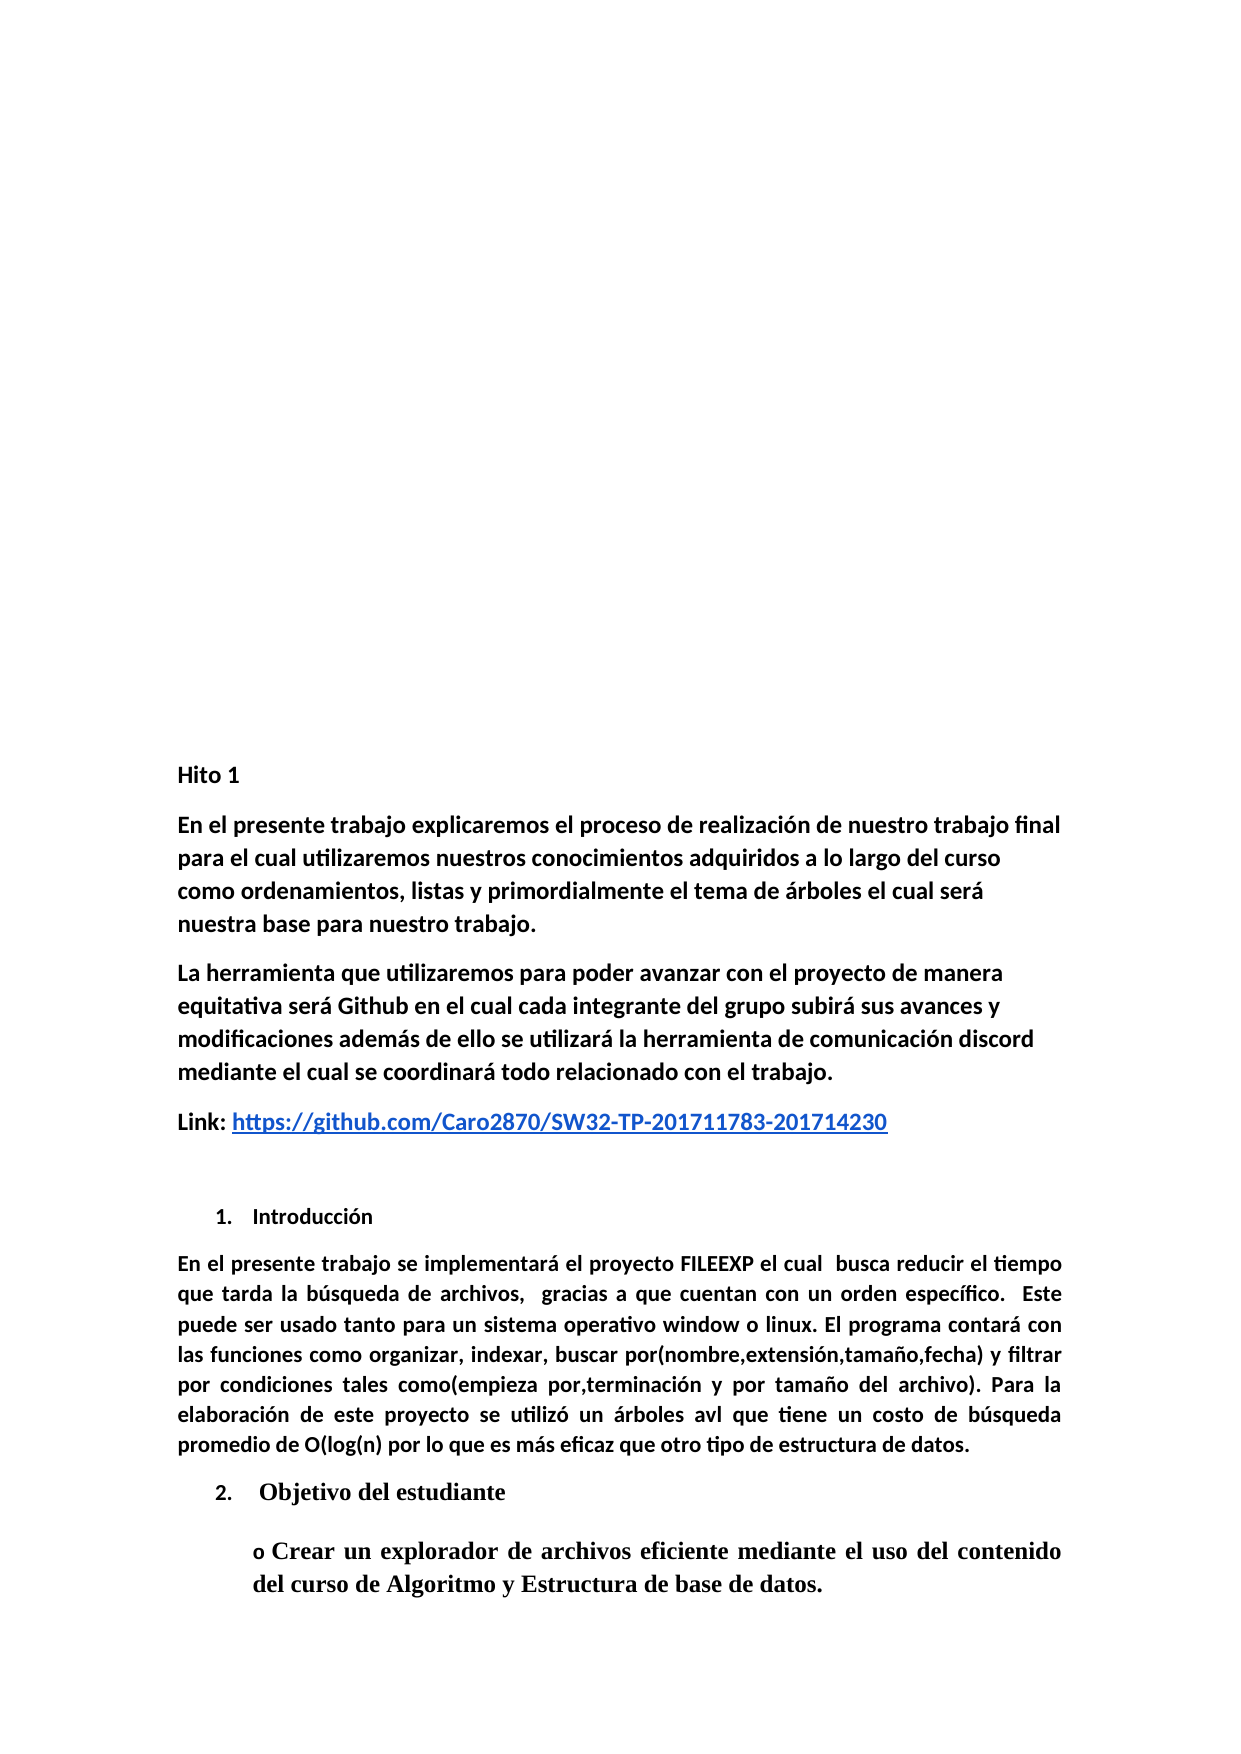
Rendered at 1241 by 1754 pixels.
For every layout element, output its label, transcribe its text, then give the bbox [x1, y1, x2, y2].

text En el presente trabajo se implementará el proyecto FILEEXP el cual busca reducir el tiempo que tarda la búsqueda de archivos, gracias a que cuentan con un orden específico. Este puede ser usado tanto para un sistema operativo window o linux. El programa contará con las funciones como organizar, indexar, buscar por(nombre,extensión,tamaño,fecha) y filtrar por condiciones tales como(empieza por,terminación y por tamaño del archivo). Para la elaboración de este proyecto se utilizó un árboles avl que tiene un costo de búsqueda promedio de O(log(n) por lo que es más eficaz que otro tipo de estructura de datos. [177, 1249, 1063, 1458]
text Link: https://github.com/Caro2870/SW32-TP-201711783-201714230 [177, 1106, 1063, 1136]
text En el presente trabajo explicaremos el proceso de realización de nuestro trabajo final para el cual utilizaremos nuestros conocimientos adquiridos a lo largo del curso como ordenamientos, listas y primordialmente el tema de árboles el cual será nuestra base para nuestro trabajo. [177, 809, 1063, 938]
text o Crear un explorador de archivos eficiente mediante el uso del contenido del curso de Algoritmo y Estructura de base de datos. [252, 1536, 1063, 1598]
text La herramienta que utilizaremos para poder avanzar con el proyecto de manera equitativa será Github en el cual cada integrante del grupo subirá sus avances y modificaciones además de ello se utilizará la herramienta de comunicación discord mediante el cual se coordinará todo relacionado con el trabajo. [177, 958, 1063, 1087]
list Objetivo del estudiante [215, 1477, 1063, 1506]
list Introducción [215, 1202, 1063, 1230]
text Hito 1 [177, 760, 1063, 790]
